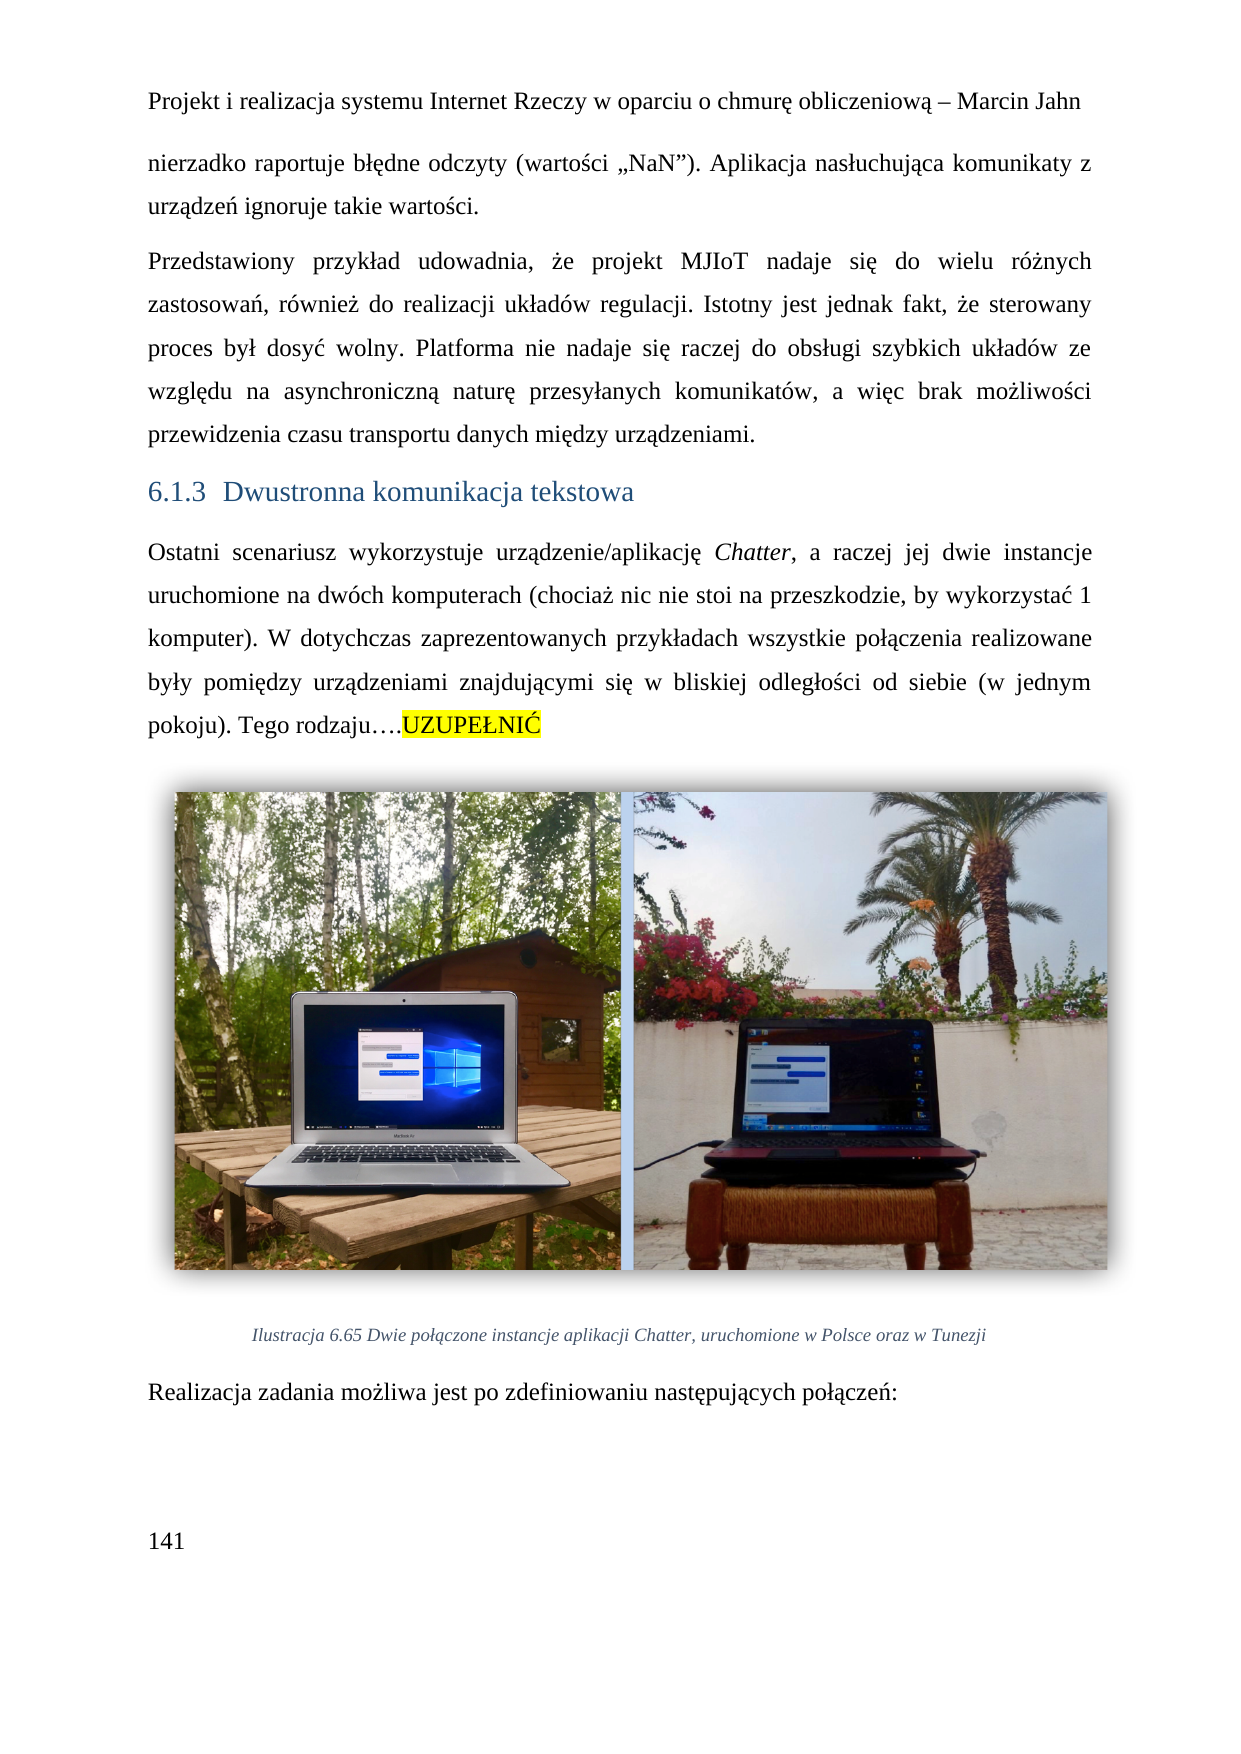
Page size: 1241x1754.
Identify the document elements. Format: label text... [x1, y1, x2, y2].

text Ostatni scenariusz wykorzystuje urządzenie/aplikację Chatter, a raczej jej dwie instancje uruchomione na dwóch komputerach (chociaż nic nie stoi na przeszkodzie, by wykorzystać 1 komputer). W dotychczas zaprezentowanych przykładach wszystkie połączenia realizowane były pomiędzy urządzeniami znajdującymi się w bliskiej odległości od siebie (w jednym pokoju). Tego rodzaju….UZUPEŁNIĆ [148, 537, 1093, 738]
text Przedstawiony przykład udowadnia, że projekt MJIoT nadaje się do wielu różnych zastosowań, również do realizacji układów regulacji. Istotny jest jednak fakt, że sterowany proces był dosyć wolny. Platforma nie nadaje się raczej do obsługi szybkich układów ze względu na asynchroniczną naturę przesyłanych komunikatów, a więc brak możliwości przewidzenia czasu transportu danych między urządzeniami. [148, 246, 1093, 448]
picture [174, 792, 1108, 1270]
subtitle Dwustronna komunikacja tekstowa [148, 474, 1093, 508]
text Realizacja zadania możliwa jest po zdefiniowaniu następujących połączeń: [148, 1377, 1093, 1406]
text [148, 148, 1093, 219]
